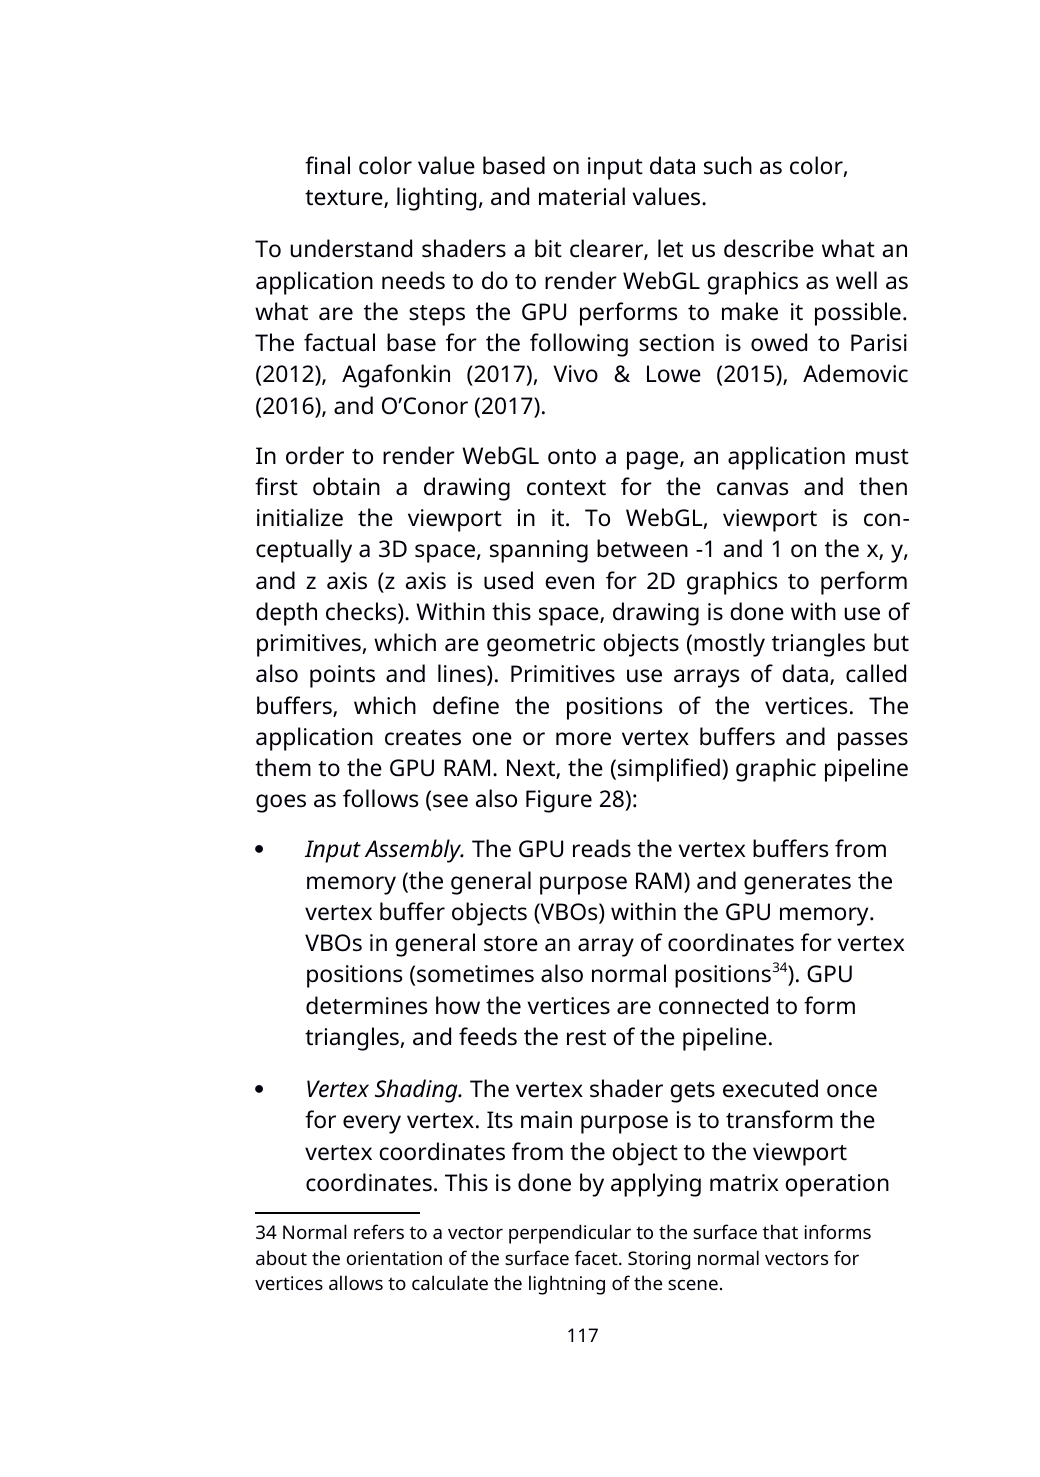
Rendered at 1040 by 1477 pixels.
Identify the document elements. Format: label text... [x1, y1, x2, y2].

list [255, 1073, 910, 1198]
text In order to render WebGL onto a page, an application must first obtain a drawing context for the canvas and then initialize the viewport in it. To WebGL, viewport is conceptually a 3D space, spanning between -1 and 1 on the x, y, and z axis (z axis is used even for 2D graphics to perform depth checks). Within this space, drawing is done with use of primitives, which are geometric objects (mostly triangles but also points and lines). Primitives use arrays of data, called buffers, which define the positions of the vertices. The application creates one or more vertex buffers and passes them to the GPU RAM. Next, the (simplified) graphic pipeline goes as follows (see also Figure 28): [255, 439, 910, 814]
list Input Assembly. The GPU reads the vertex buffers from memory (the general purpose RAM) and generates the vertex buffer objects (VBOs) within the GPU memory. VBOs in general store an array of coordinates for vertex positions (sometimes also normal positions). GPU determines how the vertices are connected to form triangles, and feeds the rest of the pipeline. [255, 833, 910, 1052]
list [255, 150, 910, 212]
text To understand shaders a bit clearer, let us describe what an application needs to do to render WebGL graphics as well as what are the steps the GPU performs to make it possible. The factual base for the following section is owed to Parisi (2012), Agafonkin (2017), Vivo & Lowe (2015), Ademovic (2016), and O’Conor (2017). [255, 233, 910, 421]
